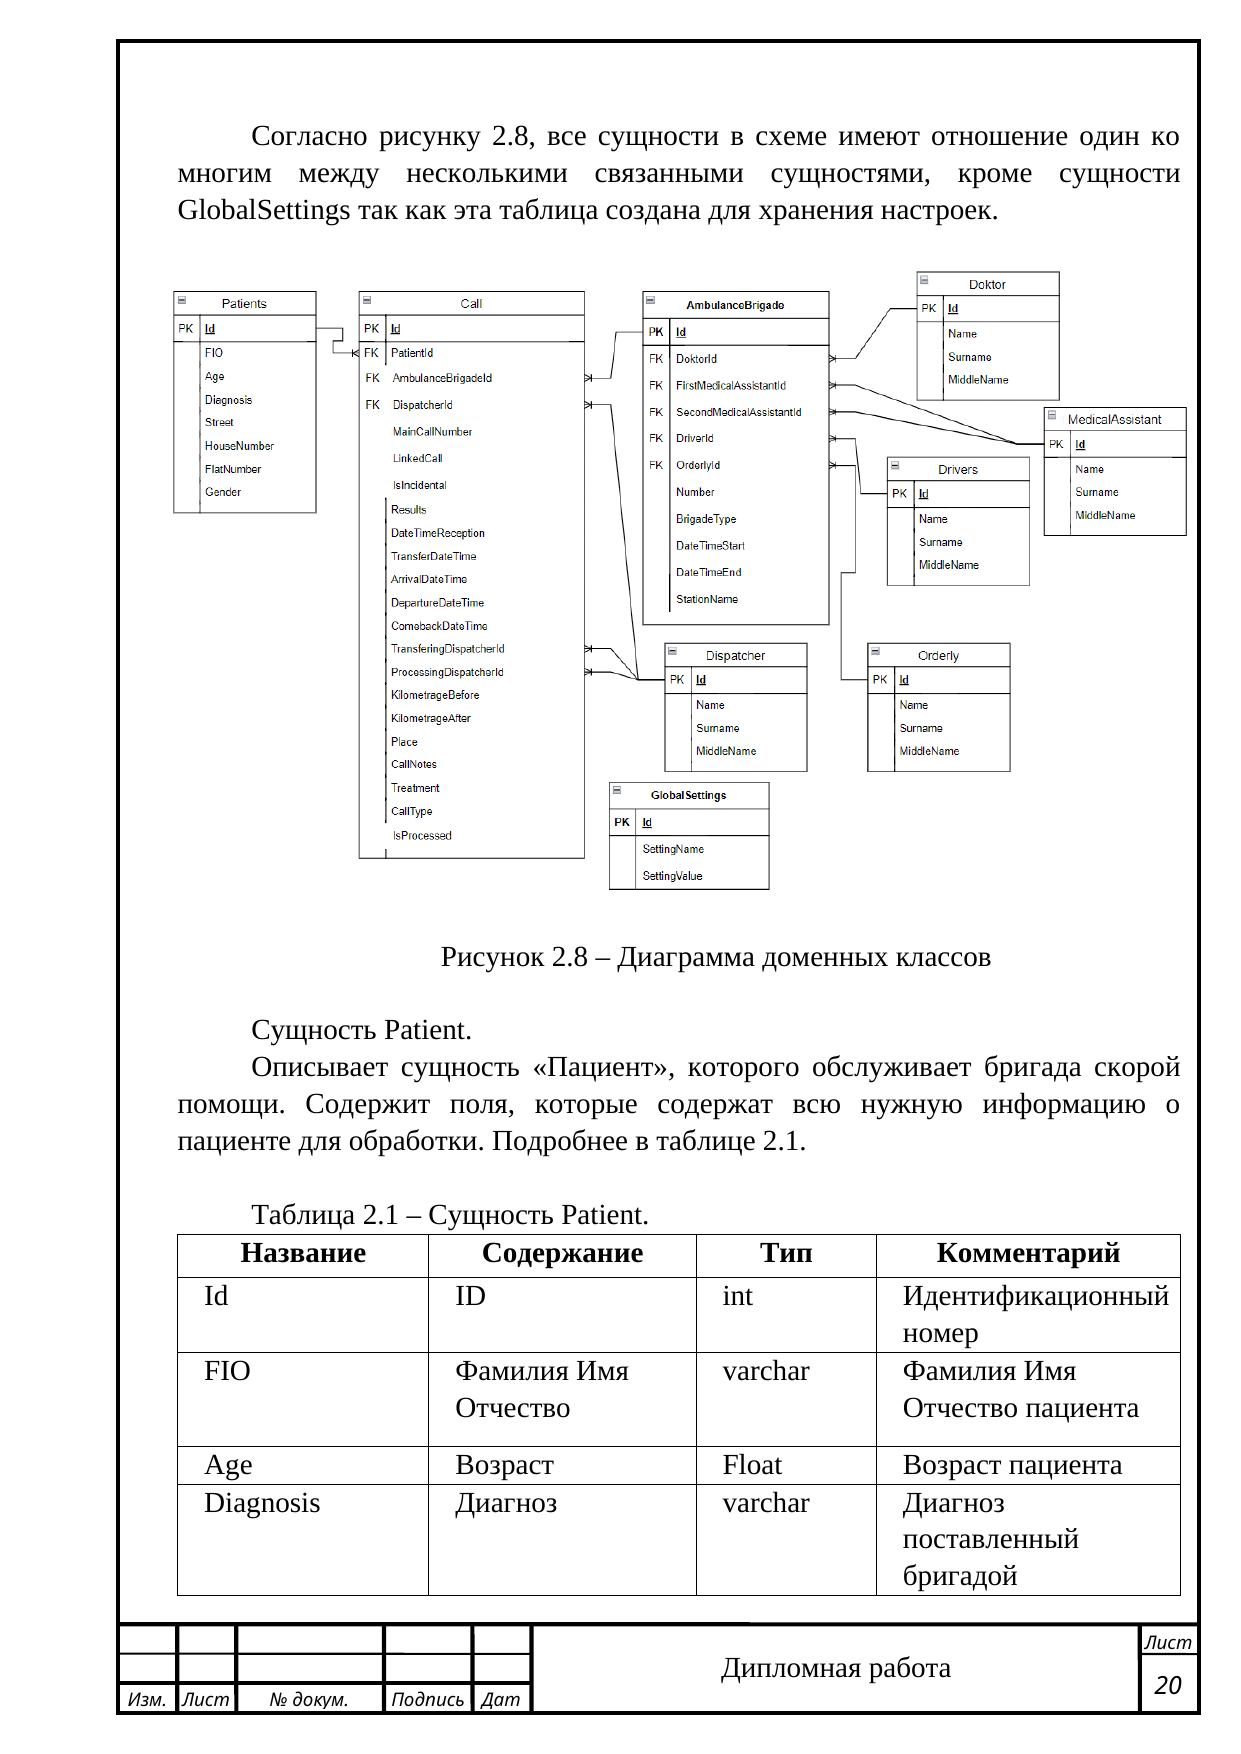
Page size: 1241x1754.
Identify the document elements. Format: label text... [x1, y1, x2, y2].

table_cell Float [697, 1447, 876, 1484]
table_cell Id [178, 1278, 428, 1352]
table_cell Diagnosis [178, 1485, 428, 1595]
text Согласно рисунку 2.8, все сущности в схеме имеют отношение один ко многим между несколькими связанными сущностями, кроме сущности GlobalSettings так как эта таблица создана для хранения настроек. [177, 118, 1181, 225]
table_cell varchar [697, 1485, 876, 1595]
picture [159, 265, 1197, 896]
table_header Содержание [429, 1235, 696, 1277]
text Рисунок 2.8 – Диаграмма доменных классов [177, 939, 1181, 972]
table_cell FIO [178, 1353, 428, 1446]
table_cell Возраст [429, 1447, 696, 1484]
text Описывает сущность «Пациент», которого обслуживает бригада скорой помощи. Содержит поля, которые содержат всю нужную информацию о пациенте для обработки. Подробнее в таблице 2.1. [177, 1049, 1181, 1157]
table_cell Age [178, 1447, 428, 1484]
table_cell Идентификационный номер [877, 1278, 1180, 1352]
table_cell Диагноз поставленный бригадой [877, 1485, 1180, 1595]
table_cell Фамилия Имя Отчество [429, 1353, 696, 1446]
table_cell Диагноз [429, 1485, 696, 1595]
table_cell Возраст пациента [877, 1447, 1180, 1484]
table_cell Фамилия Имя Отчество пациента [877, 1353, 1180, 1446]
table_header Тип [697, 1235, 876, 1277]
table_cell varchar [697, 1353, 876, 1446]
table_header Название [178, 1235, 428, 1277]
table_header Комментарий [877, 1235, 1180, 1277]
table_cell ID [429, 1278, 696, 1352]
table_cell int [697, 1278, 876, 1352]
text Сущность Patient. [177, 1012, 1181, 1046]
text Таблица 2.1 – Сущность Patient. [177, 1197, 1181, 1230]
